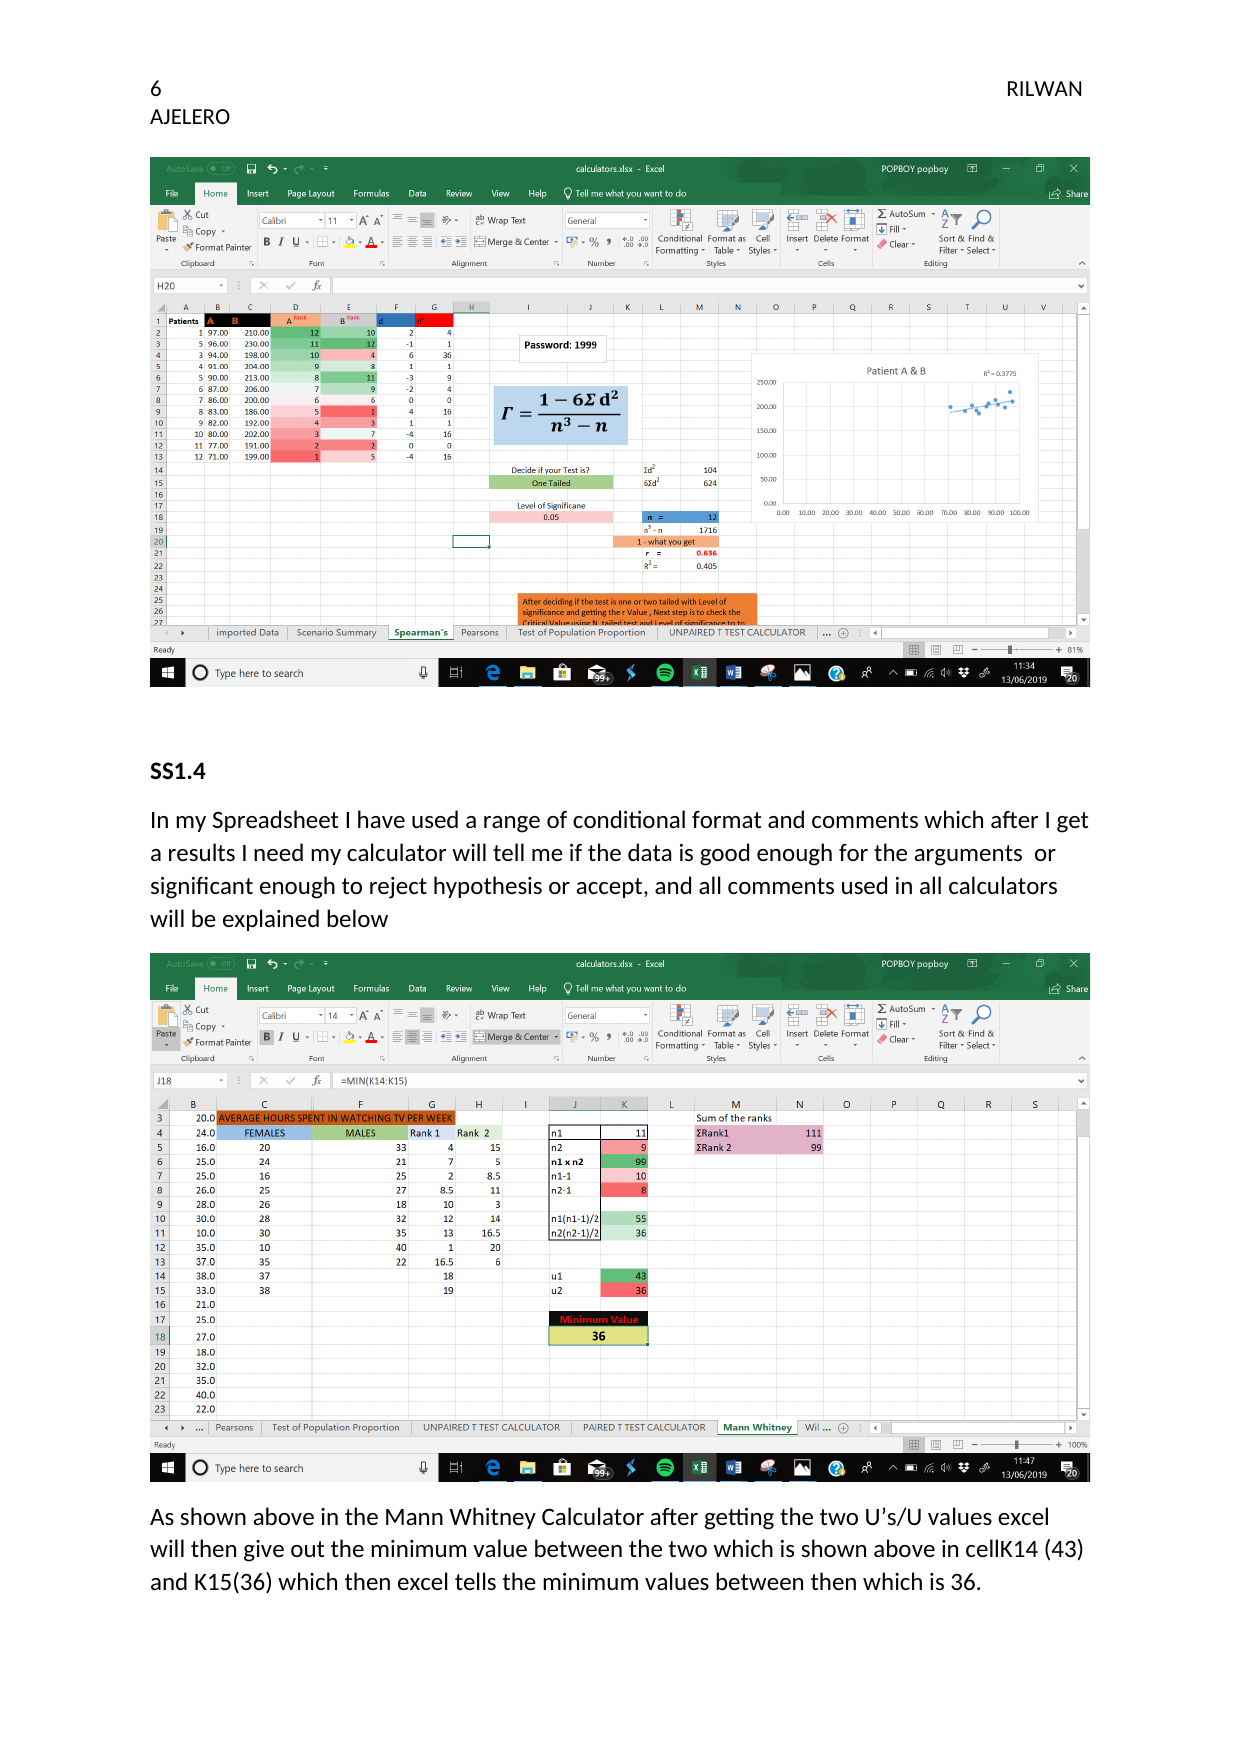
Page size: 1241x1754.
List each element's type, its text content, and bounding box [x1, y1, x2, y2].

picture [150, 953, 1091, 1482]
text As shown above in the Mann Whitney Calculator after getting the two U’s/U values excel will then give out the minimum value between the two which is shown above in cellK14 (43) and K15(36) which then excel tells the minimum values between then which is 36. [150, 1501, 1090, 1597]
text In my Spreadsheet I have used a range of conditional format and comments which after I get a results I need my calculator will tell me if the data is good enough for the arguments or significant enough to reject hypothesis or accept, and all comments used in all calculators will be explained below [150, 805, 1090, 934]
text SS1.4 [150, 755, 1090, 786]
picture [150, 157, 1091, 687]
